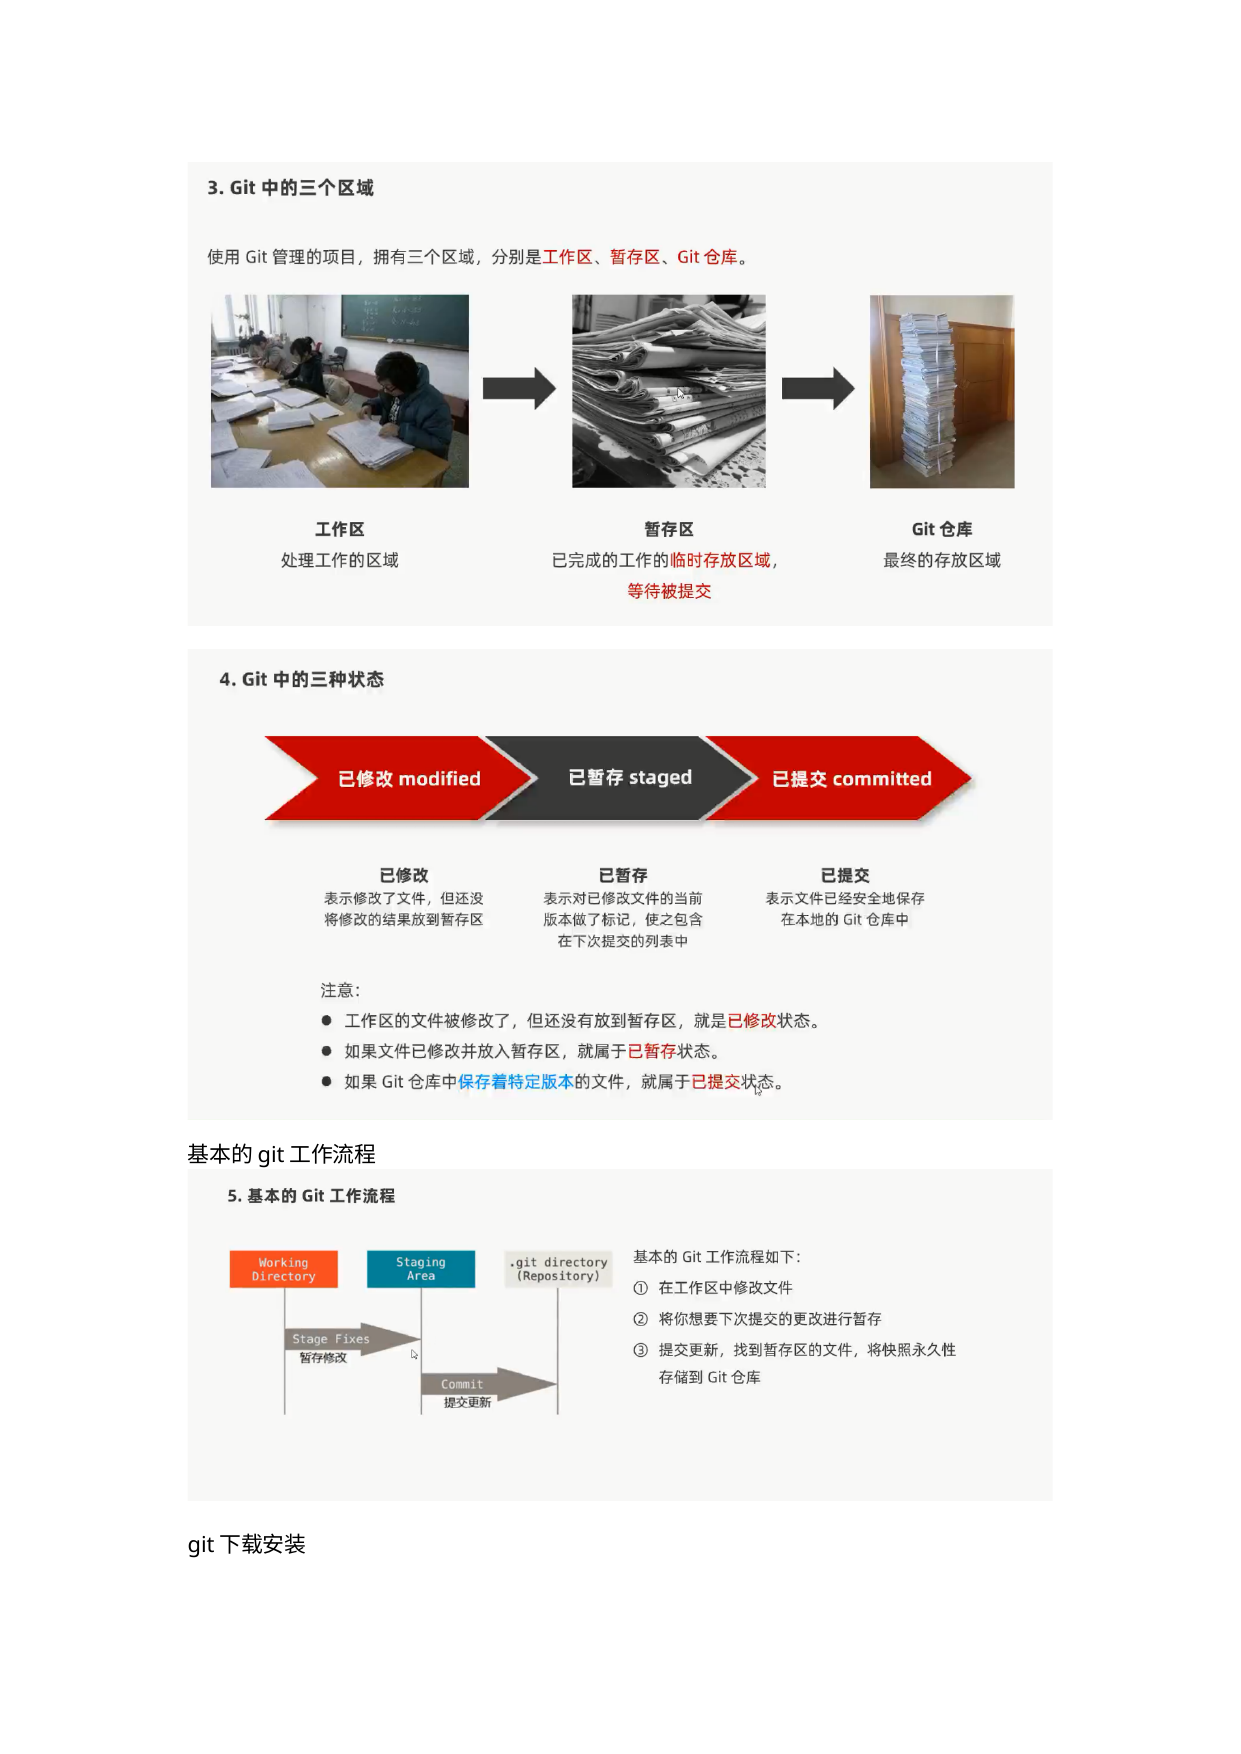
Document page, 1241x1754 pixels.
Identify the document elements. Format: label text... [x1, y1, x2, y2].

picture [187, 162, 1053, 626]
text 基本的git工作流程 [187, 1137, 1053, 1169]
picture [187, 649, 1053, 1120]
text git下载安装 [187, 1527, 1053, 1559]
picture [187, 1169, 1053, 1501]
